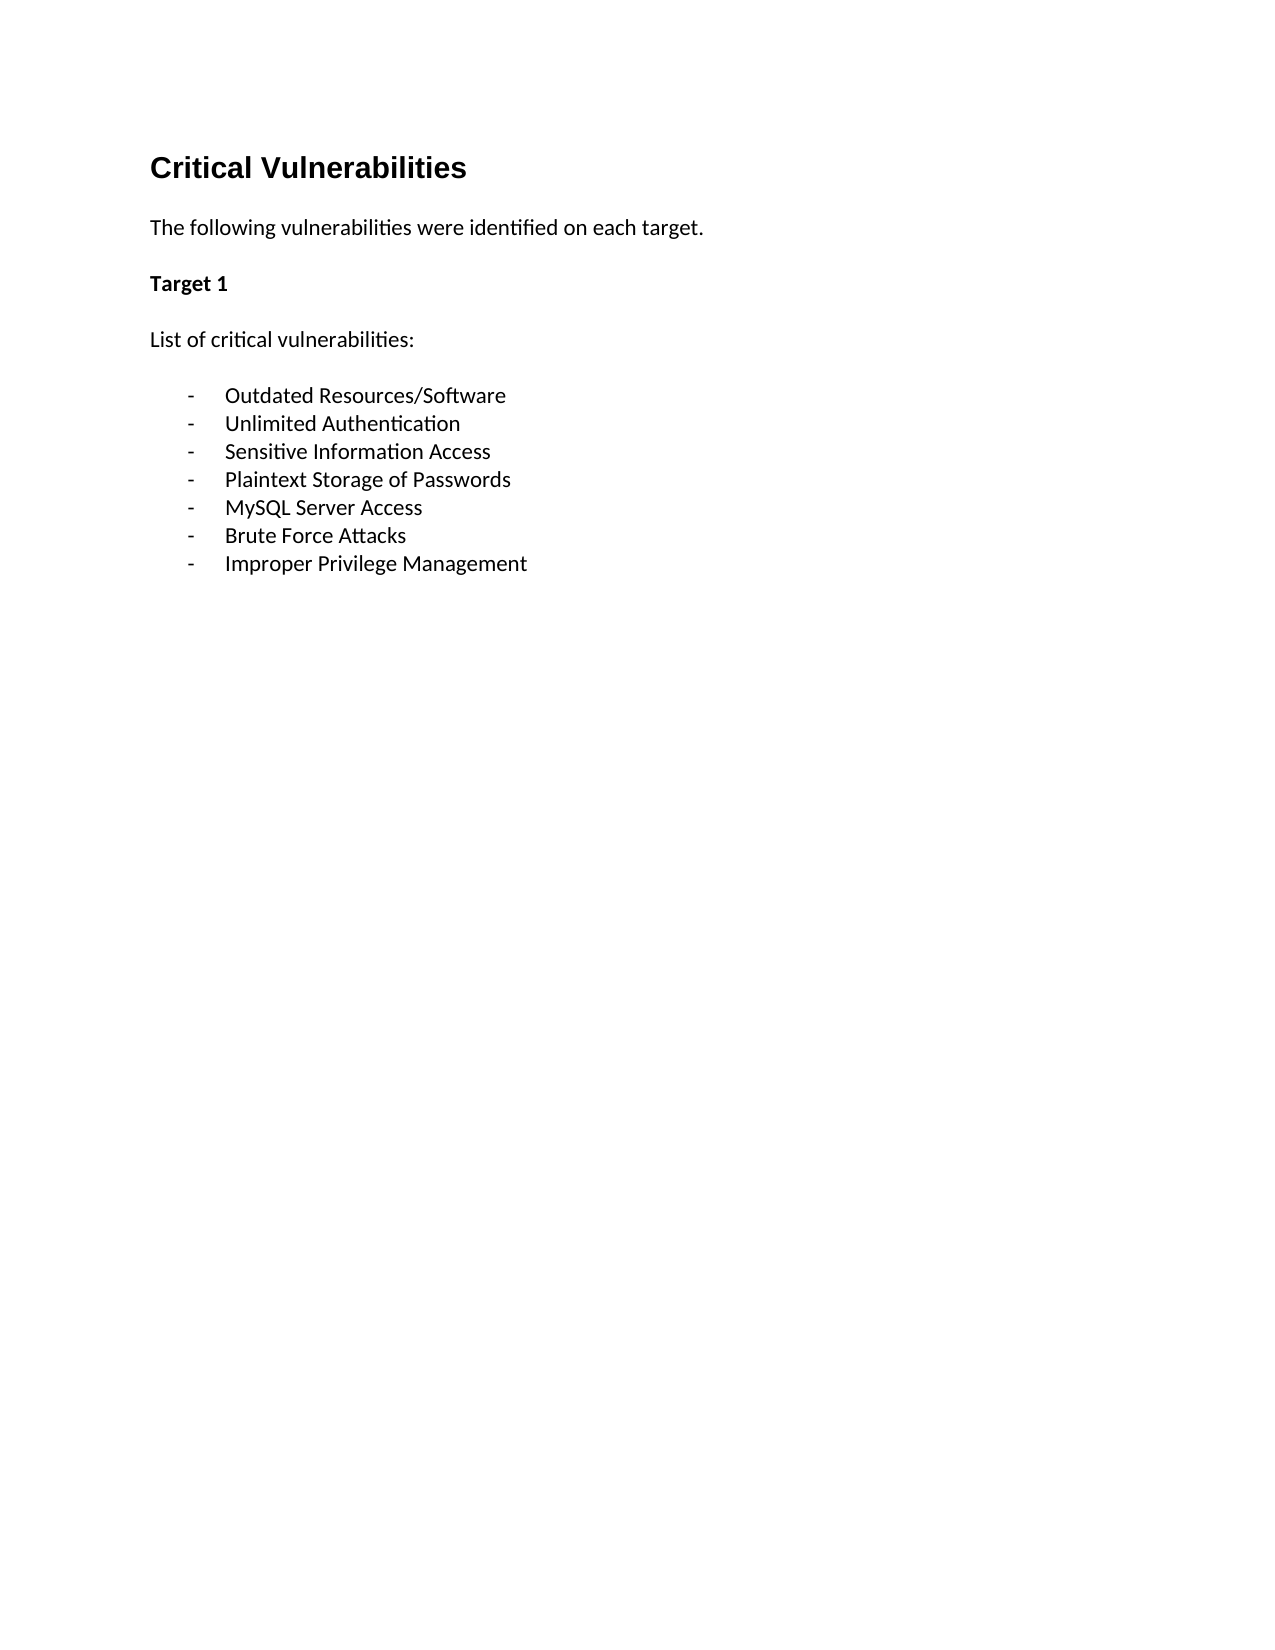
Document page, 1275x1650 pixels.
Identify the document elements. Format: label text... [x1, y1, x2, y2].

list Unlimited Authentication [187, 409, 1125, 437]
text Critical Vulnerabilities [150, 150, 1125, 185]
list Sensitive Information Access [187, 437, 1125, 465]
list MySQL Server Access [187, 493, 1125, 521]
list Outdated Resources/Software [187, 381, 1125, 409]
text The following vulnerabilities were identified on each target. [150, 213, 1125, 241]
text Target 1 [150, 269, 1125, 297]
list Plaintext Storage of Passwords [187, 465, 1125, 493]
list Brute Force Attacks [187, 521, 1125, 549]
list Improper Privilege Management [187, 549, 1125, 577]
text List of critical vulnerabilities: [150, 325, 1125, 353]
